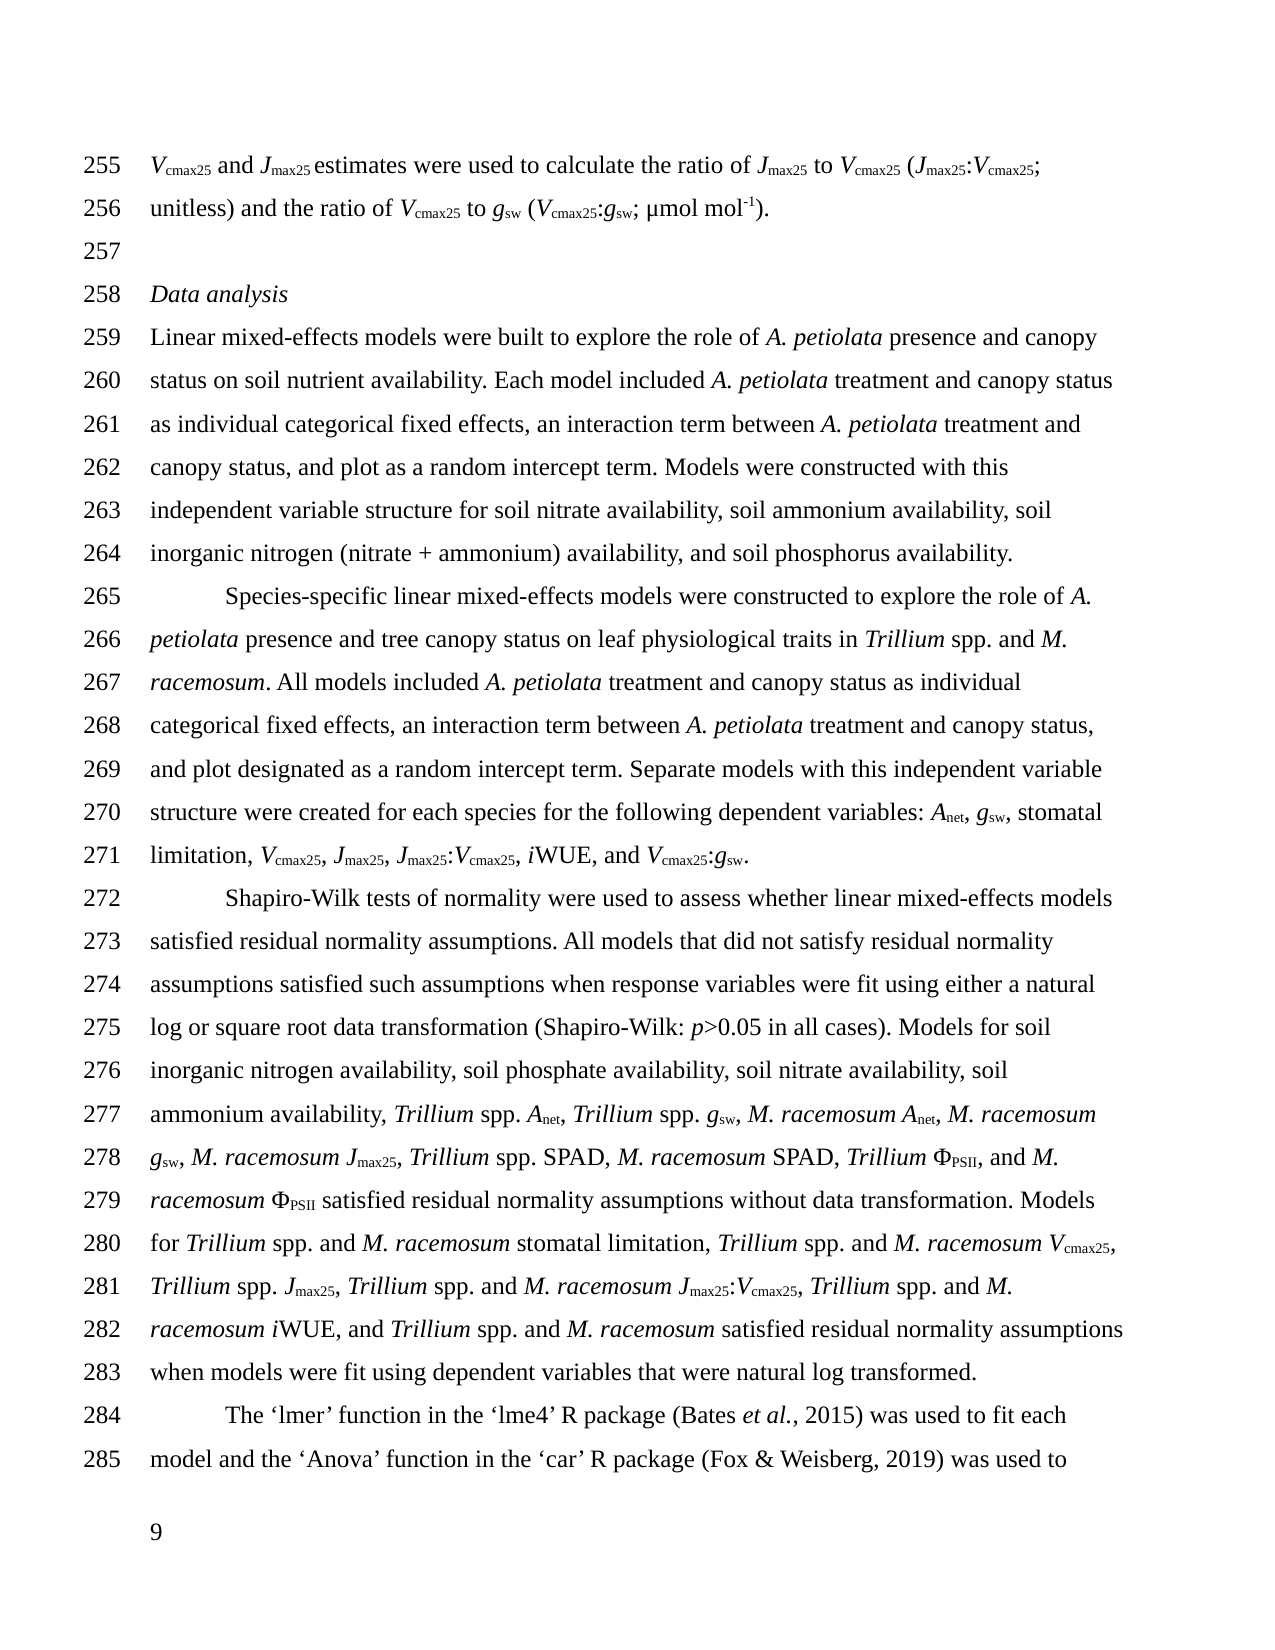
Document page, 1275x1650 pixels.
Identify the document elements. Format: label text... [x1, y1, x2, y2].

text Shapiro-Wilk tests of normality were used to assess whether linear mixed-effects models satisfied residual normality assumptions. All models that did not satisfy residual normality assumptions satisfied such assumptions when response variables were fit using either a natural log or square root data transformation (Shapiro-Wilk: p>0.05 in all cases). Models for soil inorganic nitrogen availability, soil phosphate availability, soil nitrate availability, soil ammonium availability, Trillium spp. Anet, Trillium spp. gsw, M. racemosum Anet, M. racemosum gsw, M. racemosum Jmax25, Trillium spp. SPAD, M. racemosum SPAD, Trillium ΦPSII, and M. racemosum ΦPSII satisfied residual normality assumptions without data transformation. Models for Trillium spp. and M. racemosum stomatal limitation, Trillium spp. and M. racemosum Vcmax25, Trillium spp. Jmax25, Trillium spp. and M. racemosum Jmax25:Vcmax25, Trillium spp. and M. racemosum iWUE, and Trillium spp. and M. racemosum satisfied residual normality assumptions when models were fit using dependent variables that were natural log transformed. [150, 883, 1125, 1386]
text Vcmax25 and Jmax25 estimates were used to calculate the ratio of Jmax25 to Vcmax25 (Jmax25:Vcmax25; unitless) and the ratio of Vcmax25 to gsw (Vcmax25:gsw; μmol mol-1). [150, 150, 1125, 222]
text Linear mixed-effects models were built to explore the role of A. petiolata presence and canopy status on soil nutrient availability. Each model included A. petiolata treatment and canopy status as individual categorical fixed effects, an interaction term between A. petiolata treatment and canopy status, and plot as a random intercept term. Models were constructed with this independent variable structure for soil nitrate availability, soil ammonium availability, soil inorganic nitrogen (nitrate + ammonium) availability, and soil phosphorus availability. [150, 322, 1125, 567]
text Data analysis [150, 279, 1125, 308]
text Species-specific linear mixed-effects models were constructed to explore the role of A. petiolata presence and tree canopy status on leaf physiological traits in Trillium spp. and M. racemosum. All models included A. petiolata treatment and canopy status as individual categorical fixed effects, an interaction term between A. petiolata treatment and canopy status, and plot designated as a random intercept term. Separate models with this independent variable structure were created for each species for the following dependent variables: Anet, gsw, stomatal limitation, Vcmax25, Jmax25, Jmax25:Vcmax25, iWUE, and Vcmax25:gsw. [150, 581, 1125, 869]
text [150, 1401, 1125, 1472]
